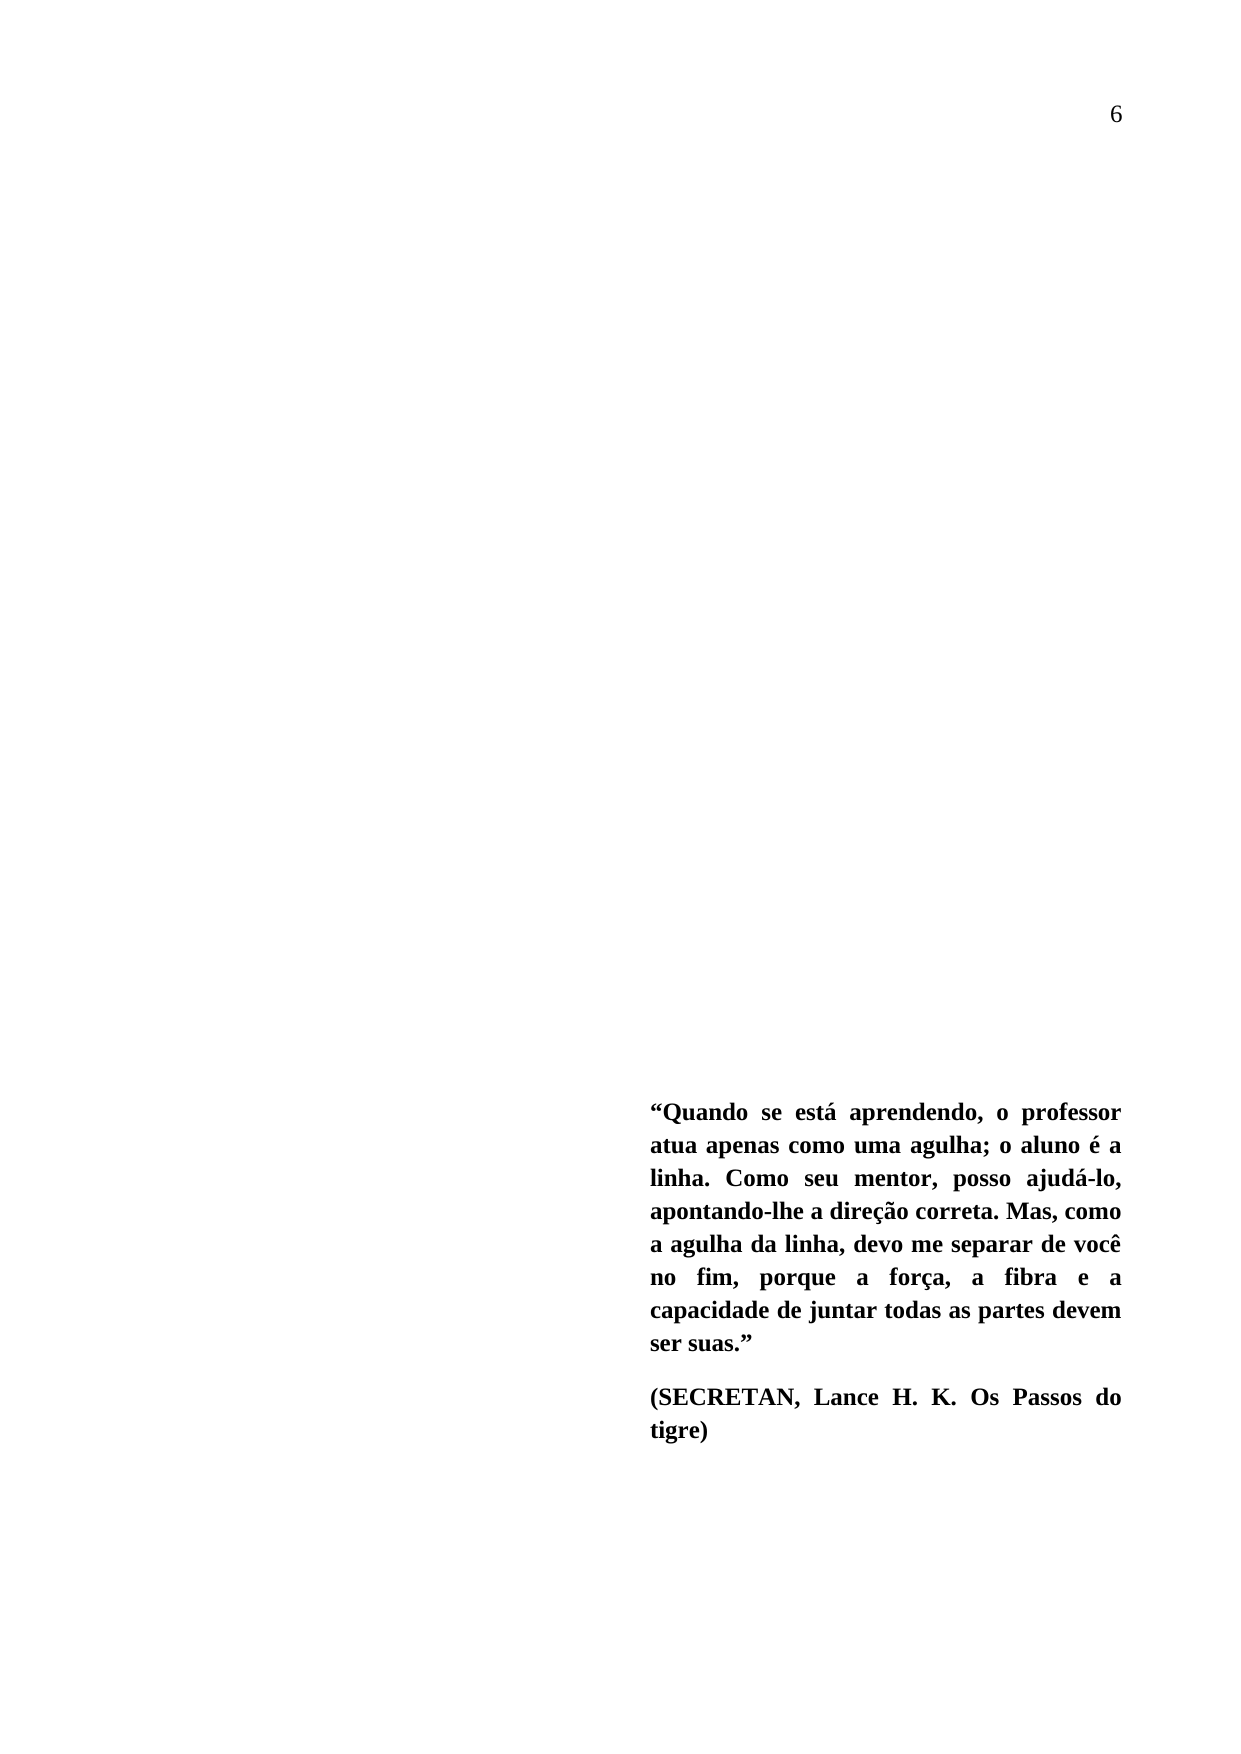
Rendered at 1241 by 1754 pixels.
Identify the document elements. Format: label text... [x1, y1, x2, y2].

text “Quando se está aprendendo, o professor atua apenas como uma agulha; o aluno é a linha. Como seu mentor, posso ajudá-lo, apontando-lhe a direção correta. Mas, como a agulha da linha, devo me separar de você no fim, porque a força, a fibra e a capacidade de juntar todas as partes devem ser suas.” [650, 1097, 1122, 1357]
text (SECRETAN, Lance H. K. Os Passos do tigre) [650, 1382, 1122, 1443]
